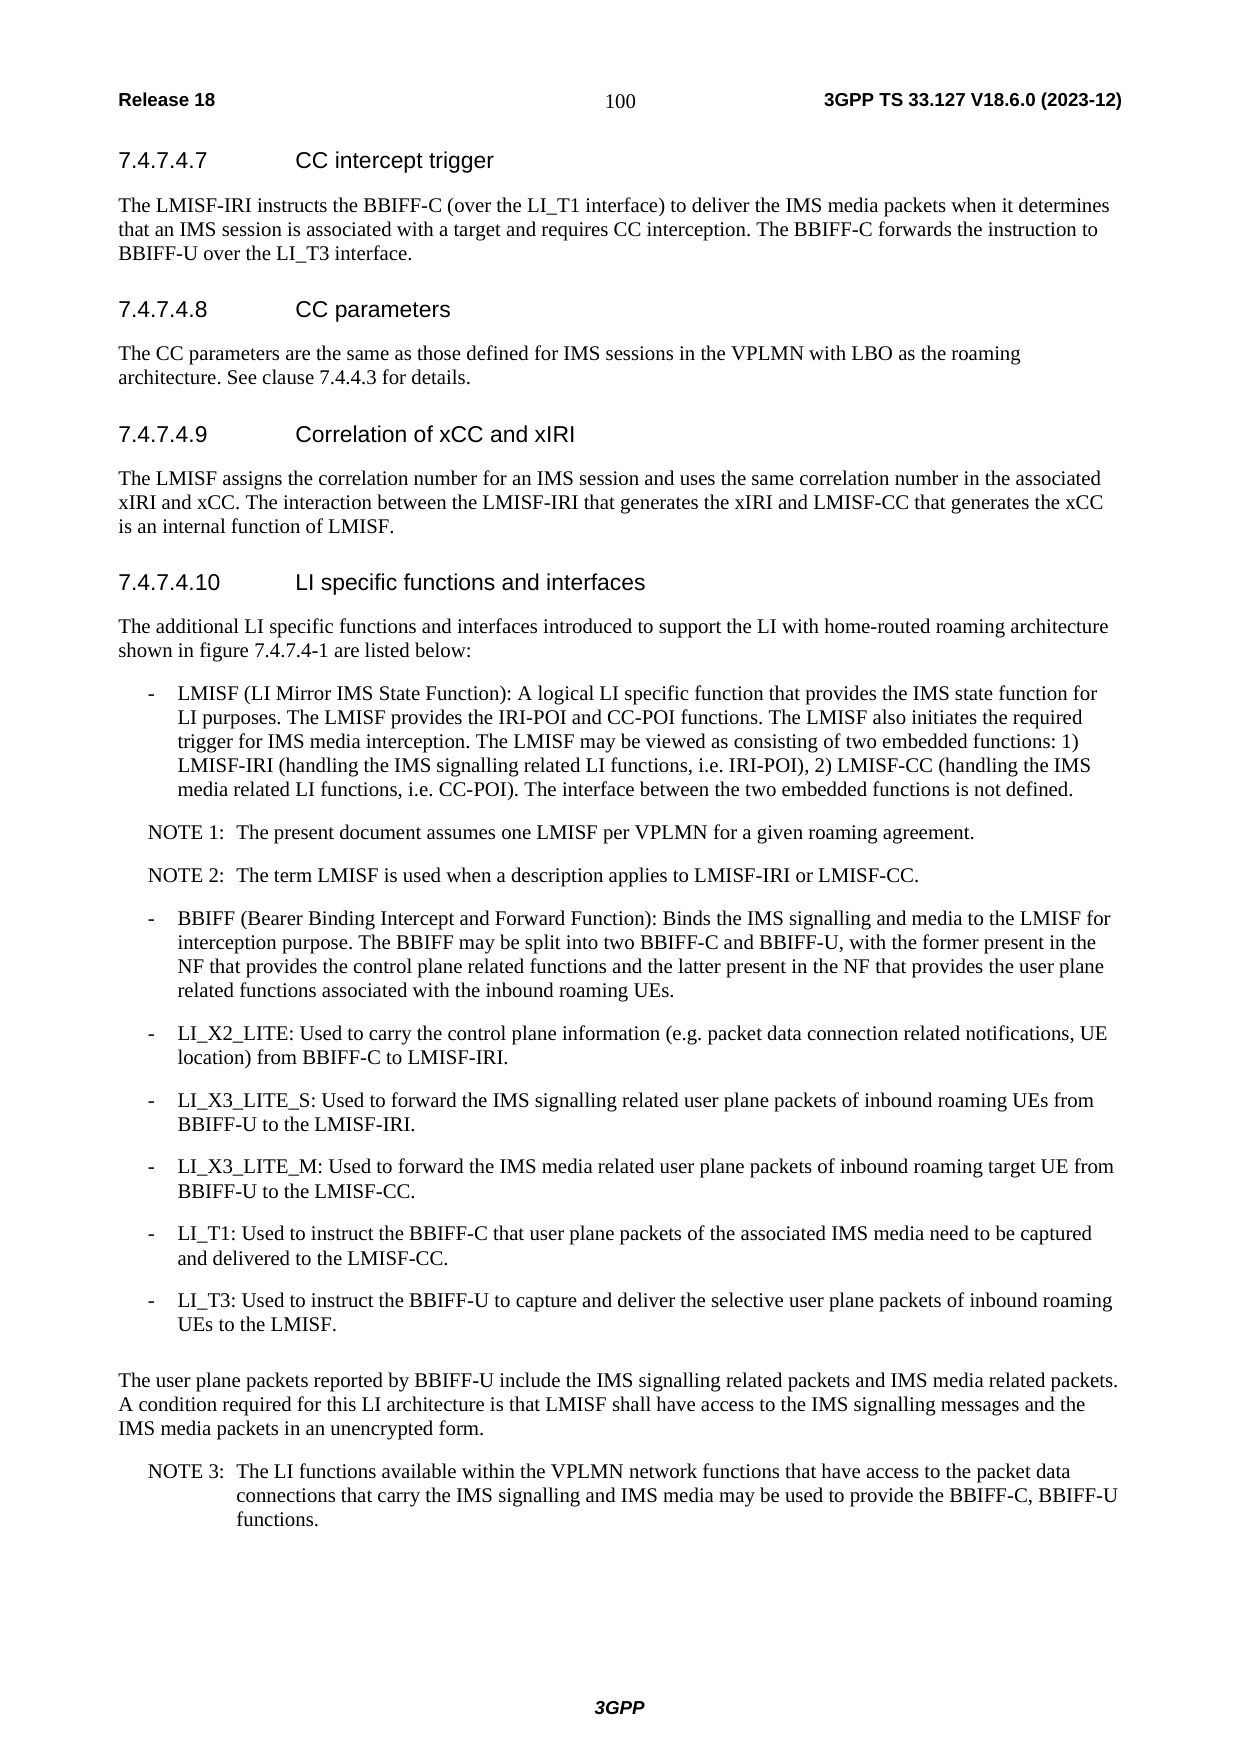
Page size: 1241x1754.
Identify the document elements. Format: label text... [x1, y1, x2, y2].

text - BBIFF (Bearer Binding Intercept and Forward Function): Binds the IMS signalling and media to the LMISF for interception purpose. The BBIFF may be split into two BBIFF-C and BBIFF-U, with the former present in the NF that provides the control plane related functions and the latter present in the NF that provides the user plane related functions associated with the inbound roaming UEs. [148, 906, 1122, 1002]
text The user plane packets reported by BBIFF-U include the IMS signalling related packets and IMS media related packets. A condition required for this LI architecture is that LMISF shall have access to the IMS signalling messages and the IMS media packets in an unencrypted form. [118, 1368, 1122, 1440]
text - LI_X3_LITE_M: Used to forward the IMS media related user plane packets of inbound roaming target UE from BBIFF-U to the LMISF-CC. [148, 1154, 1122, 1203]
text The CC parameters are the same as those defined for IMS sessions in the VPLMN with LBO as the roaming architecture. See clause 7.4.4.3 for details. [118, 341, 1122, 389]
text The LMISF-IRI instructs the BBIFF-C (over the LI_T1 interface) to deliver the IMS media packets when it determines that an IMS session is associated with a target and requires CC interception. The BBIFF-C forwards the instruction to BBIFF-U over the LI_T3 interface. [118, 193, 1122, 265]
subtitle 7.4.7.4.7 CC intercept trigger [118, 147, 1122, 174]
text - LI_X2_LITE: Used to carry the control plane information (e.g. packet data connection related notifications, UE location) from BBIFF-C to LMISF-IRI. [148, 1021, 1122, 1069]
text NOTE 2: The term LMISF is used when a description applies to LMISF-IRI or LMISF-CC. [148, 863, 1122, 887]
text The additional LI specific functions and interfaces introduced to support the LI with home-routed roaming architecture shown in figure 7.4.7.4-1 are listed below: [118, 614, 1122, 662]
subtitle 7.4.7.4.10 LI specific functions and interfaces [118, 569, 1122, 595]
text NOTE 1: The present document assumes one LMISF per VPLMN for a given roaming agreement. [148, 820, 1122, 844]
text - LI_X3_LITE_S: Used to forward the IMS signalling related user plane packets of inbound roaming UEs from BBIFF-U to the LMISF-IRI. [148, 1088, 1122, 1136]
subtitle 7.4.7.4.9 Correlation of xCC and xIRI [118, 421, 1122, 447]
text NOTE 3: The LI functions available within the VPLMN network functions that have access to the packet data connections that carry the IMS signalling and IMS media may be used to provide the BBIFF-C, BBIFF-U functions. [148, 1458, 1122, 1531]
text The LMISF assigns the correlation number for an IMS session and uses the same correlation number in the associated xIRI and xCC. The interaction between the LMISF-IRI that generates the xIRI and LMISF-CC that generates the xCC is an internal function of LMISF. [118, 466, 1122, 538]
text - LMISF (LI Mirror IMS State Function): A logical LI specific function that provides the IMS state function for LI purposes. The LMISF provides the IRI-POI and CC-POI functions. The LMISF also initiates the required trigger for IMS media interception. The LMISF may be viewed as consisting of two embedded functions: 1) LMISF-IRI (handling the IMS signalling related LI functions, i.e. IRI-POI), 2) LMISF-CC (handling the IMS media related LI functions, i.e. CC-POI). The interface between the two embedded functions is not defined. [148, 681, 1122, 801]
text - LI_T3: Used to instruct the BBIFF-U to capture and deliver the selective user plane packets of inbound roaming UEs to the LMISF. [148, 1288, 1122, 1336]
subtitle 7.4.7.4.8 CC parameters [118, 296, 1122, 322]
text - LI_T1: Used to instruct the BBIFF-C that user plane packets of the associated IMS media need to be captured and delivered to the LMISF-CC. [148, 1221, 1122, 1269]
